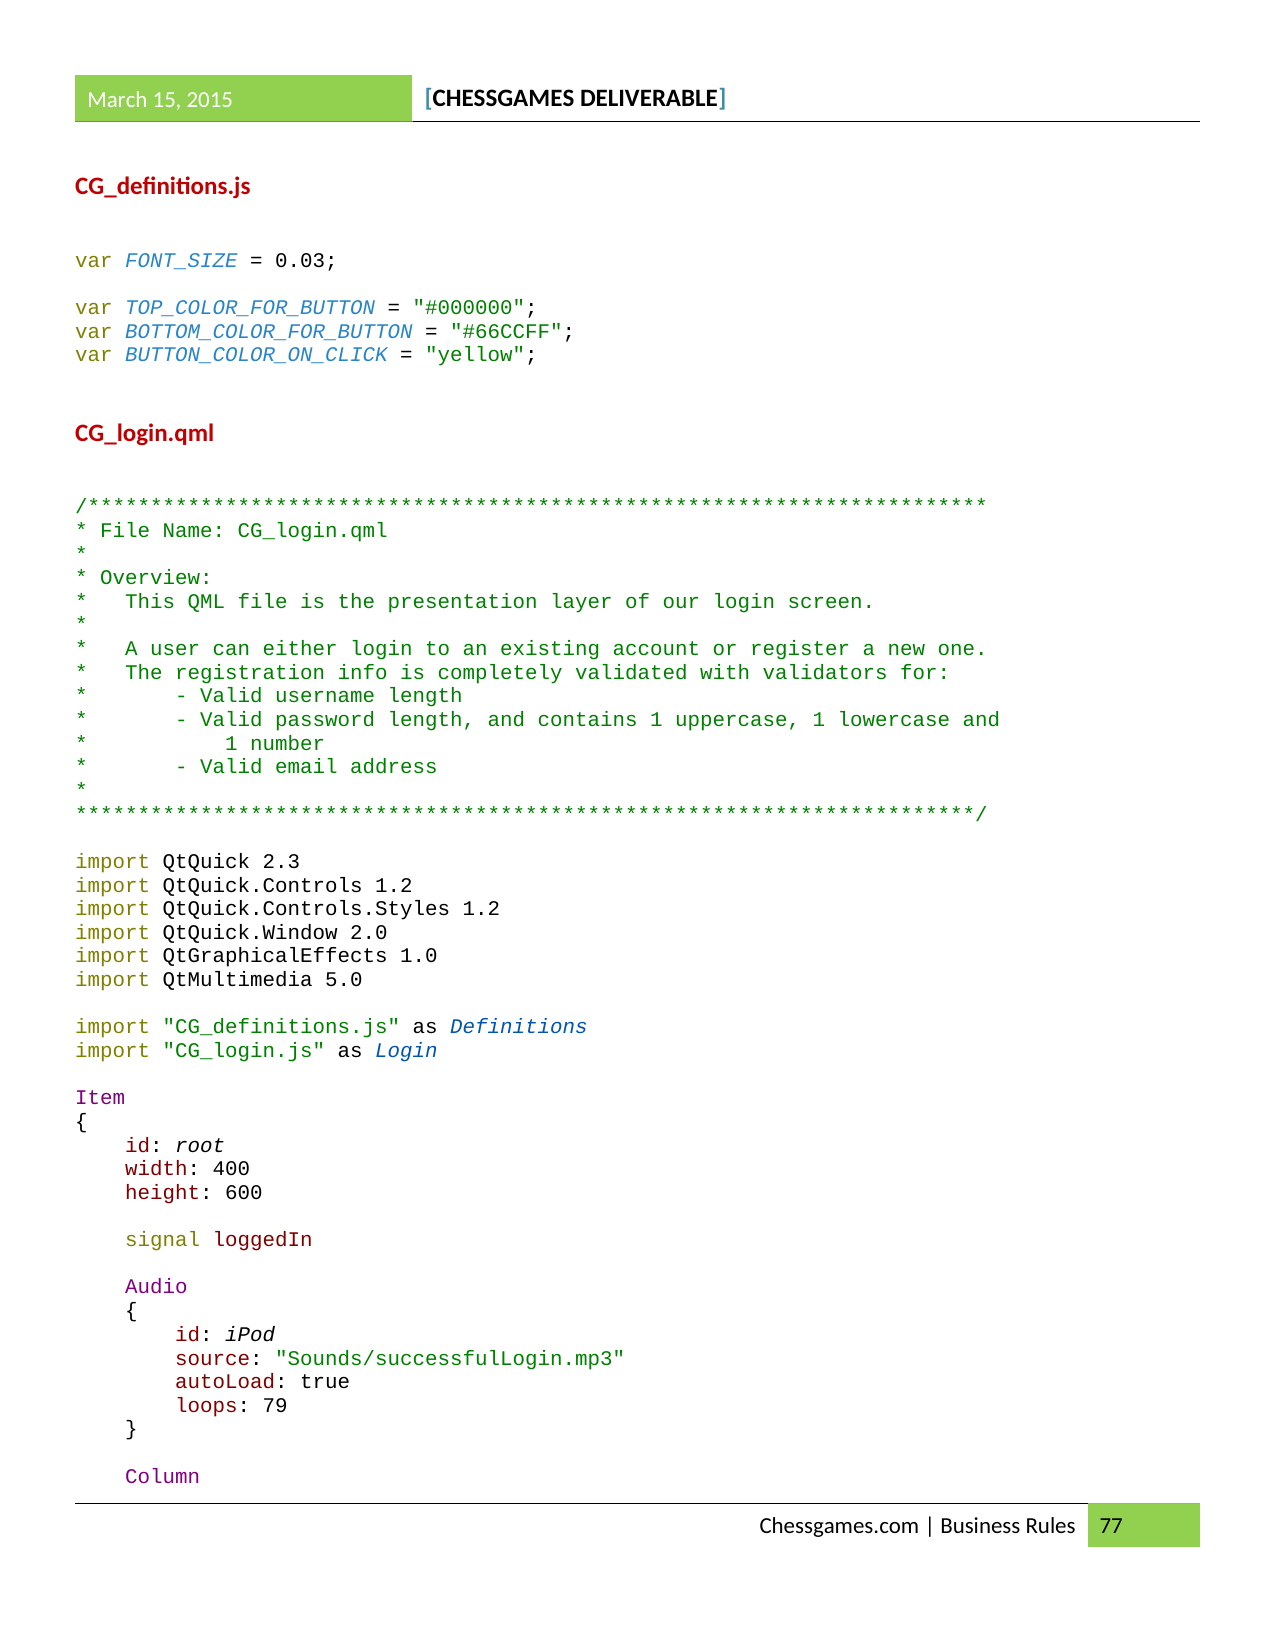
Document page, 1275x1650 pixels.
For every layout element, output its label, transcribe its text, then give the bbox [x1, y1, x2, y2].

text width: 400 [75, 1158, 1200, 1182]
text id: iPod [75, 1324, 1200, 1347]
text height: 600 [75, 1182, 1200, 1206]
text ************************************************************************/ [75, 804, 1200, 827]
text * [75, 543, 1200, 567]
text Item [75, 1087, 1200, 1111]
text import QtQuick 2.3 [75, 851, 1200, 874]
text /************************************************************************ [75, 496, 1200, 520]
text loops: 79 [75, 1395, 1200, 1418]
text id: root [75, 1135, 1200, 1158]
text autoLoad: true [75, 1371, 1200, 1395]
text * File Name: CG_login.qml [75, 520, 1200, 543]
text var BUTTON_COLOR_ON_CLICK = "yellow"; [75, 344, 1200, 368]
text * [75, 780, 1200, 804]
text * - Valid email address [75, 756, 1200, 780]
text Column [75, 1466, 1200, 1489]
text var FONT_SIZE = 0.03; [75, 250, 1200, 273]
text * A user can either login to an existing account or register a new one. [75, 638, 1200, 662]
text * Overview: [75, 567, 1200, 591]
text * - Valid username length [75, 685, 1200, 709]
text * - Valid password length, and contains 1 uppercase, 1 lowercase and [75, 709, 1200, 733]
text Audio [75, 1277, 1200, 1300]
subtitle CG_definitions.js [75, 170, 1200, 201]
text import QtQuick.Controls.Styles 1.2 [75, 898, 1200, 922]
text import QtGraphicalEffects 1.0 [75, 946, 1200, 969]
text import QtMultimedia 5.0 [75, 969, 1200, 993]
text * This QML file is the presentation layer of our login screen. [75, 591, 1200, 614]
text * 1 number [75, 733, 1200, 756]
text } [75, 1418, 1200, 1442]
subtitle CG_login.qml [75, 417, 1200, 447]
text source: "Sounds/successfulLogin.mp3" [75, 1347, 1200, 1371]
text signal loggedIn [75, 1229, 1200, 1253]
text { [75, 1111, 1200, 1135]
text import "CG_login.js" as Login [75, 1040, 1200, 1064]
text * [75, 614, 1200, 638]
text import QtQuick.Window 2.0 [75, 922, 1200, 946]
text { [75, 1300, 1200, 1324]
text import QtQuick.Controls 1.2 [75, 874, 1200, 898]
text var TOP_COLOR_FOR_BUTTON = "#000000"; [75, 297, 1200, 321]
text var BOTTOM_COLOR_FOR_BUTTON = "#66CCFF"; [75, 321, 1200, 344]
text * The registration info is completely validated with validators for: [75, 662, 1200, 685]
text import "CG_definitions.js" as Definitions [75, 1016, 1200, 1040]
